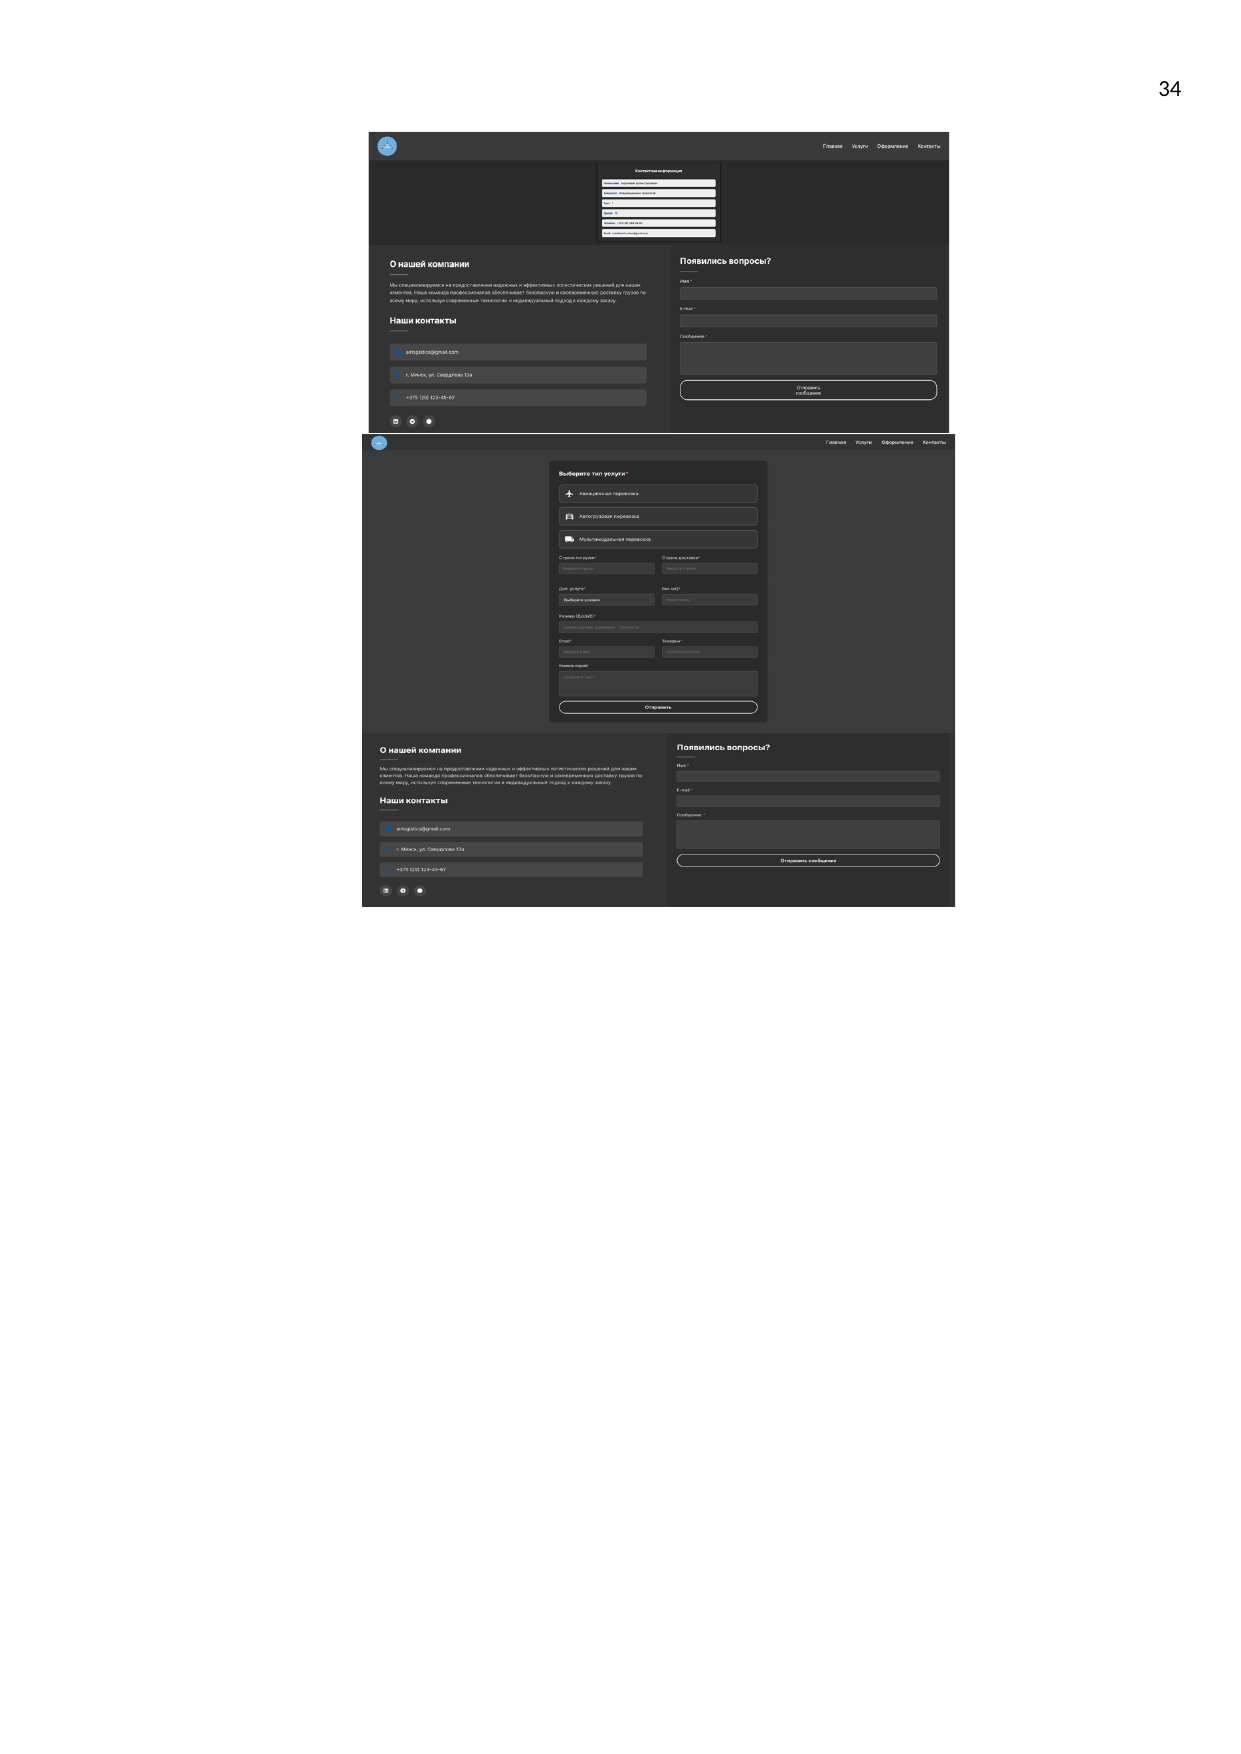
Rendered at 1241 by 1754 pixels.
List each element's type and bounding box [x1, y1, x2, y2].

picture [362, 434, 956, 907]
picture [365, 130, 952, 433]
